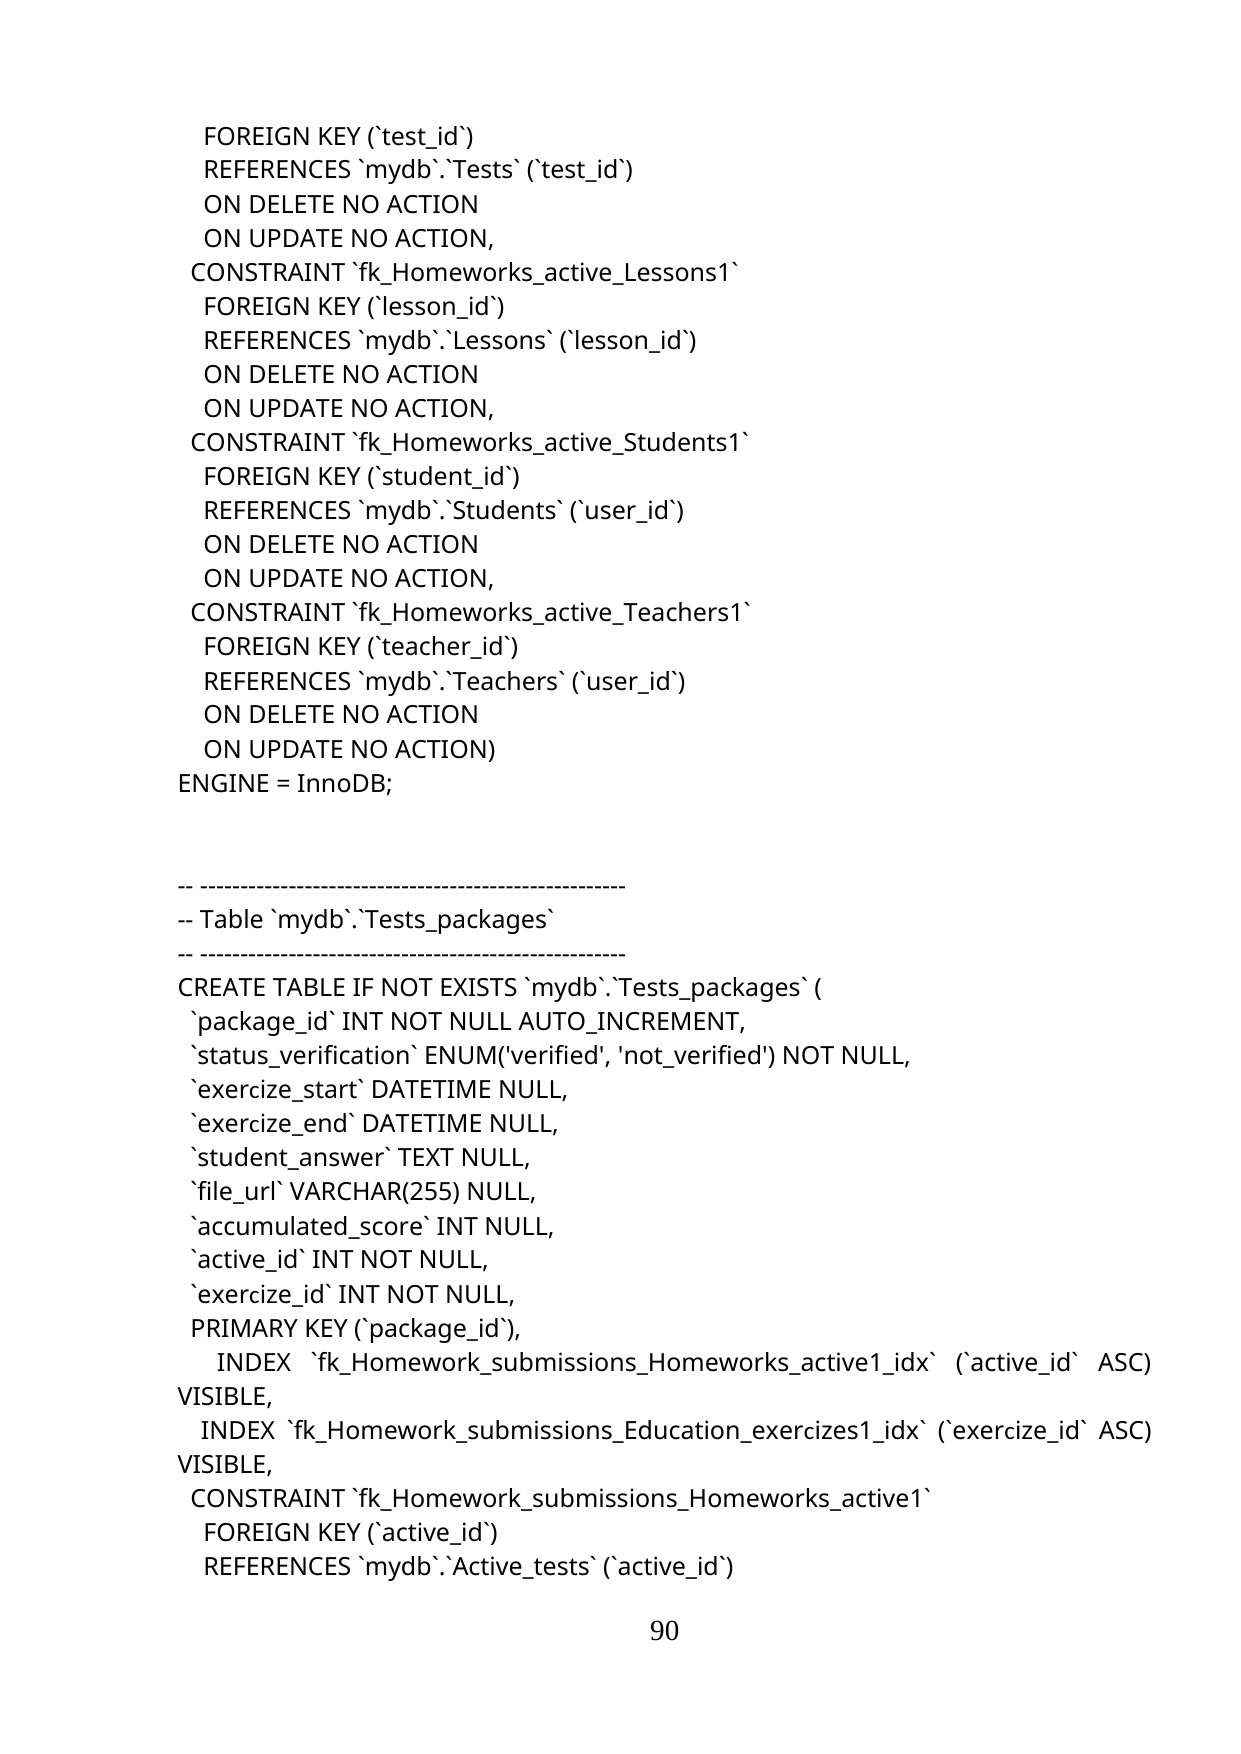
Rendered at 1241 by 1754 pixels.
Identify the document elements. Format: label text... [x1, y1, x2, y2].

text `accumulated_score` INT NULL, [177, 1208, 1152, 1242]
text CONSTRAINT `fk_Homeworks_active_Teachers1` [177, 595, 1152, 629]
text ON UPDATE NO ACTION, [177, 561, 1152, 595]
text -- ----------------------------------------------------- [177, 867, 1152, 902]
text ENGINE = InnoDB; [177, 765, 1152, 799]
text `exerсize_end` DATETIME NULL, [177, 1106, 1152, 1140]
text `student_answer` TEXT NULL, [177, 1140, 1152, 1174]
text -- Table `mydb`.`Tests_packages` [177, 902, 1152, 936]
text FOREIGN KEY (`teacher_id`) [177, 629, 1152, 663]
text ON UPDATE NO ACTION, [177, 220, 1152, 254]
text INDEX `fk_Homework_submissions_Education_exerсizes1_idx` (`exerсize_id` ASC) VISIBLE, [177, 1412, 1152, 1481]
text FOREIGN KEY (`active_id`) [177, 1515, 1152, 1549]
text REFERENCES `mydb`.`Lessons` (`lesson_id`) [177, 322, 1152, 357]
text FOREIGN KEY (`lesson_id`) [177, 288, 1152, 322]
text CONSTRAINT `fk_Homeworks_active_Students1` [177, 425, 1152, 459]
text ON UPDATE NO ACTION, [177, 391, 1152, 425]
text `exerсize_id` INT NOT NULL, [177, 1276, 1152, 1310]
text REFERENCES `mydb`.`Active_tests` (`active_id`) [177, 1549, 1152, 1583]
text REFERENCES `mydb`.`Tests` (`test_id`) [177, 152, 1152, 186]
text PRIMARY KEY (`package_id`), [177, 1310, 1152, 1344]
text REFERENCES `mydb`.`Teachers` (`user_id`) [177, 663, 1152, 697]
text CONSTRAINT `fk_Homework_submissions_Homeworks_active1` [177, 1481, 1152, 1515]
text `active_id` INT NOT NULL, [177, 1242, 1152, 1276]
text `status_verification` ENUM('verified', 'not_verified') NOT NULL, [177, 1038, 1152, 1072]
text CREATE TABLE IF NOT EXISTS `mydb`.`Tests_packages` ( [177, 970, 1152, 1004]
text ON DELETE NO ACTION [177, 697, 1152, 731]
text INDEX `fk_Homework_submissions_Homeworks_active1_idx` (`active_id` ASC) VISIBLE, [177, 1344, 1152, 1412]
text -- ----------------------------------------------------- [177, 936, 1152, 970]
text REFERENCES `mydb`.`Students` (`user_id`) [177, 493, 1152, 527]
text ON UPDATE NO ACTION) [177, 731, 1152, 765]
text ON DELETE NO ACTION [177, 186, 1152, 220]
text FOREIGN KEY (`student_id`) [177, 459, 1152, 493]
text `exerсize_start` DATETIME NULL, [177, 1072, 1152, 1106]
text CONSTRAINT `fk_Homeworks_active_Lessons1` [177, 254, 1152, 288]
text ON DELETE NO ACTION [177, 357, 1152, 391]
text `file_url` VARCHAR(255) NULL, [177, 1174, 1152, 1208]
text FOREIGN KEY (`test_id`) [177, 118, 1152, 152]
text ON DELETE NO ACTION [177, 527, 1152, 561]
text `package_id` INT NOT NULL AUTO_INCREMENT, [177, 1004, 1152, 1038]
